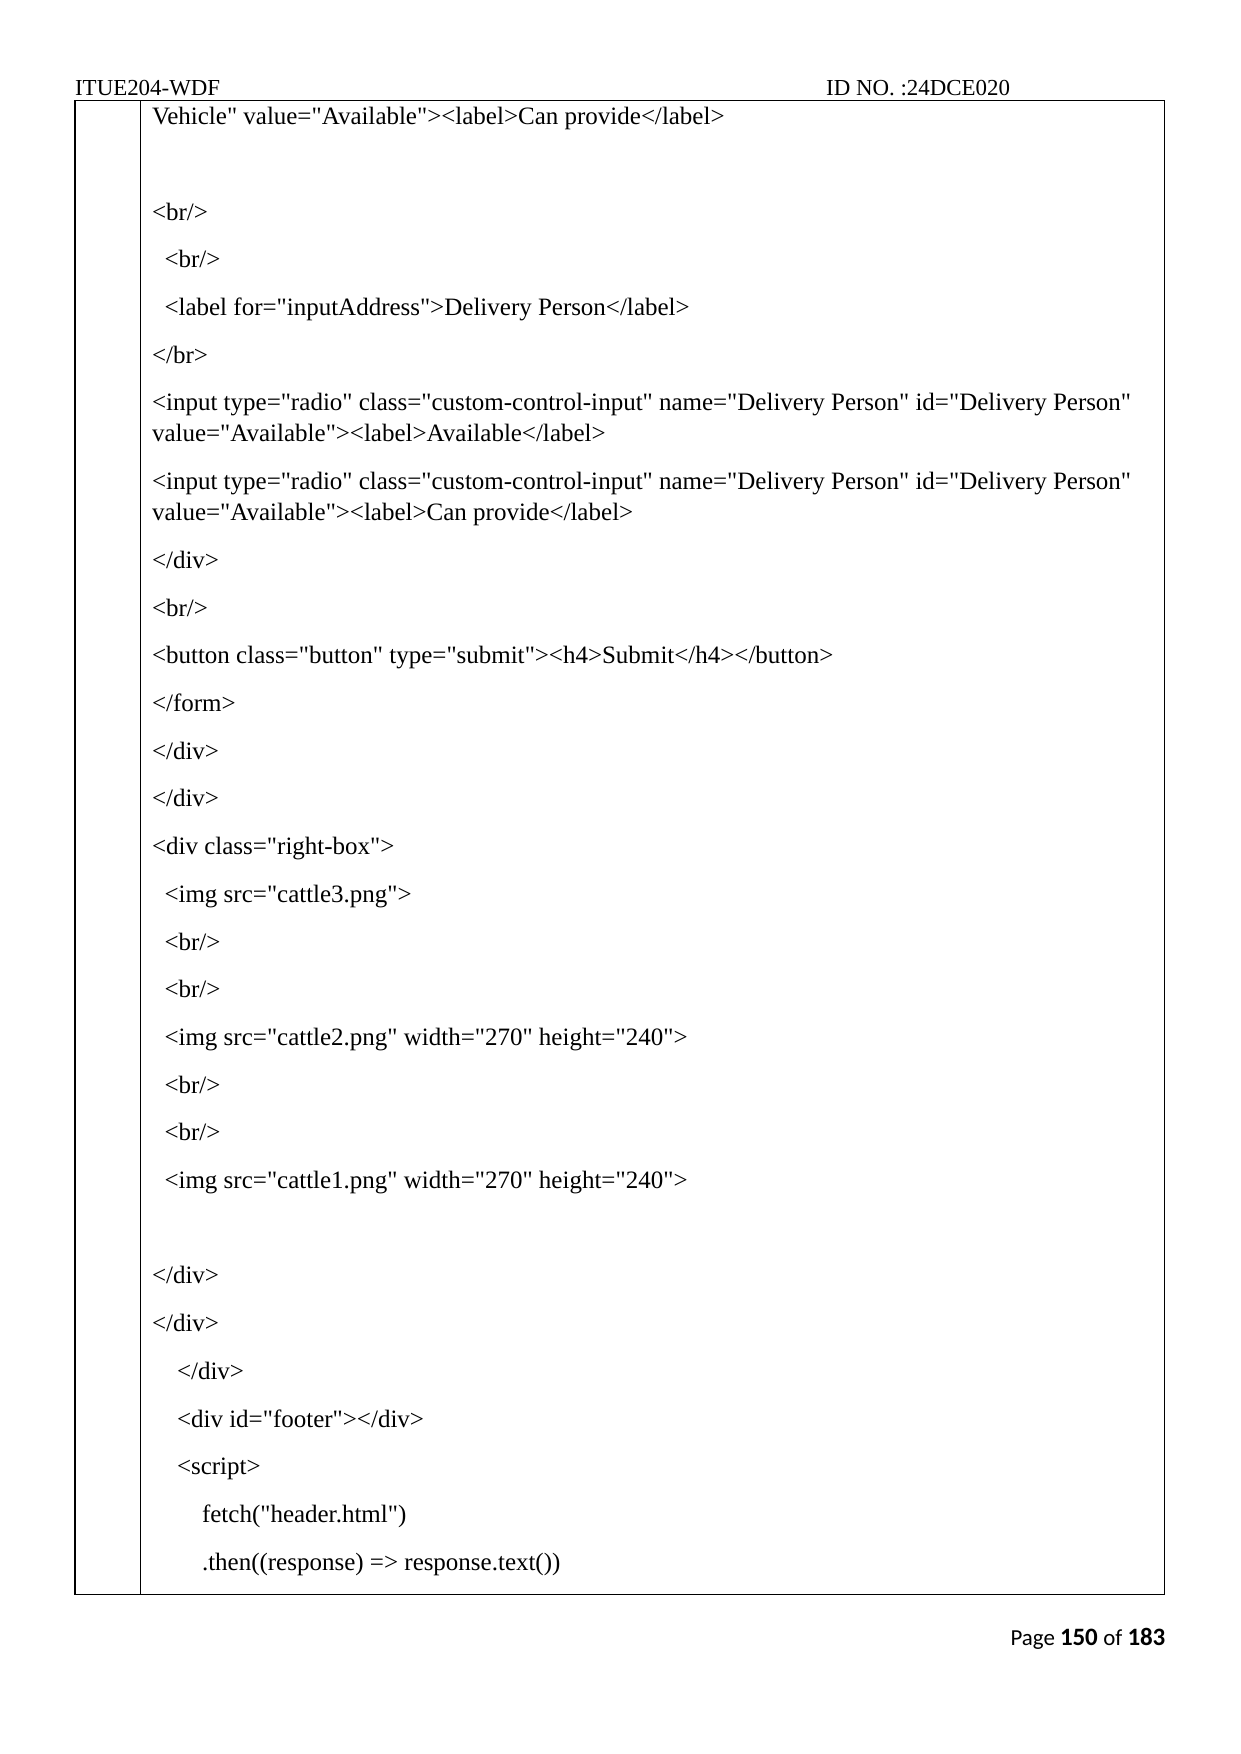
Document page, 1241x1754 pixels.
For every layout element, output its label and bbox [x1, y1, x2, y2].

table_cell [76, 101, 140, 1594]
table_cell [141, 101, 1164, 1594]
